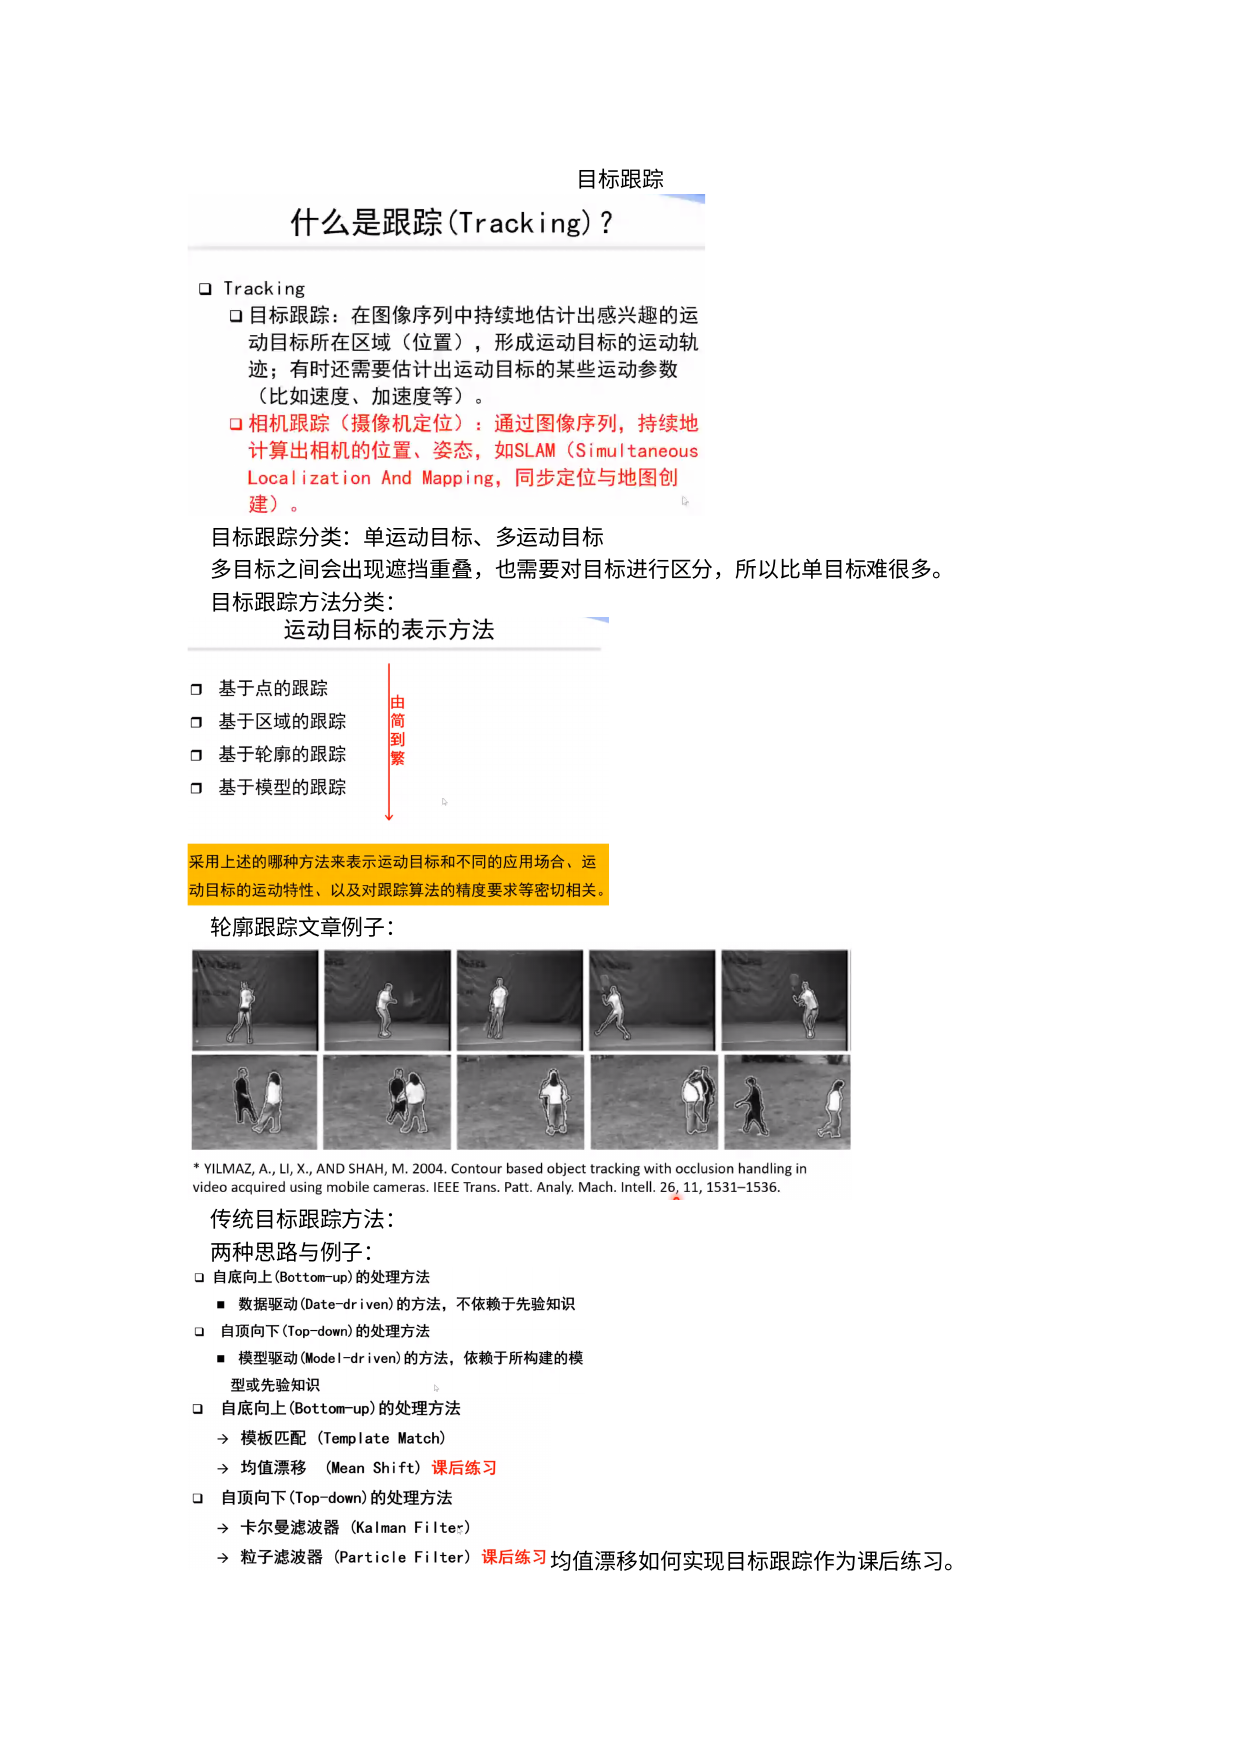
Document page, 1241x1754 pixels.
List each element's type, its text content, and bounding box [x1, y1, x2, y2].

text 轮廓跟踪文章例子： [187, 909, 1053, 942]
picture [187, 1267, 586, 1394]
text 目标跟踪方法分类： [187, 584, 1053, 617]
picture [187, 1397, 551, 1570]
text 目标跟踪分类：单运动目标、多运动目标 [187, 519, 1053, 552]
text 传统目标跟踪方法： [187, 1202, 1053, 1234]
text 目标跟踪 [187, 162, 1053, 194]
picture [187, 942, 853, 1200]
picture [187, 617, 609, 907]
text 多目标之间会出现遮挡重叠，也需要对目标进行区分，所以比单目标难很多。 [187, 552, 1053, 584]
text 两种思路与例子： [187, 1234, 1053, 1267]
picture [187, 194, 705, 516]
